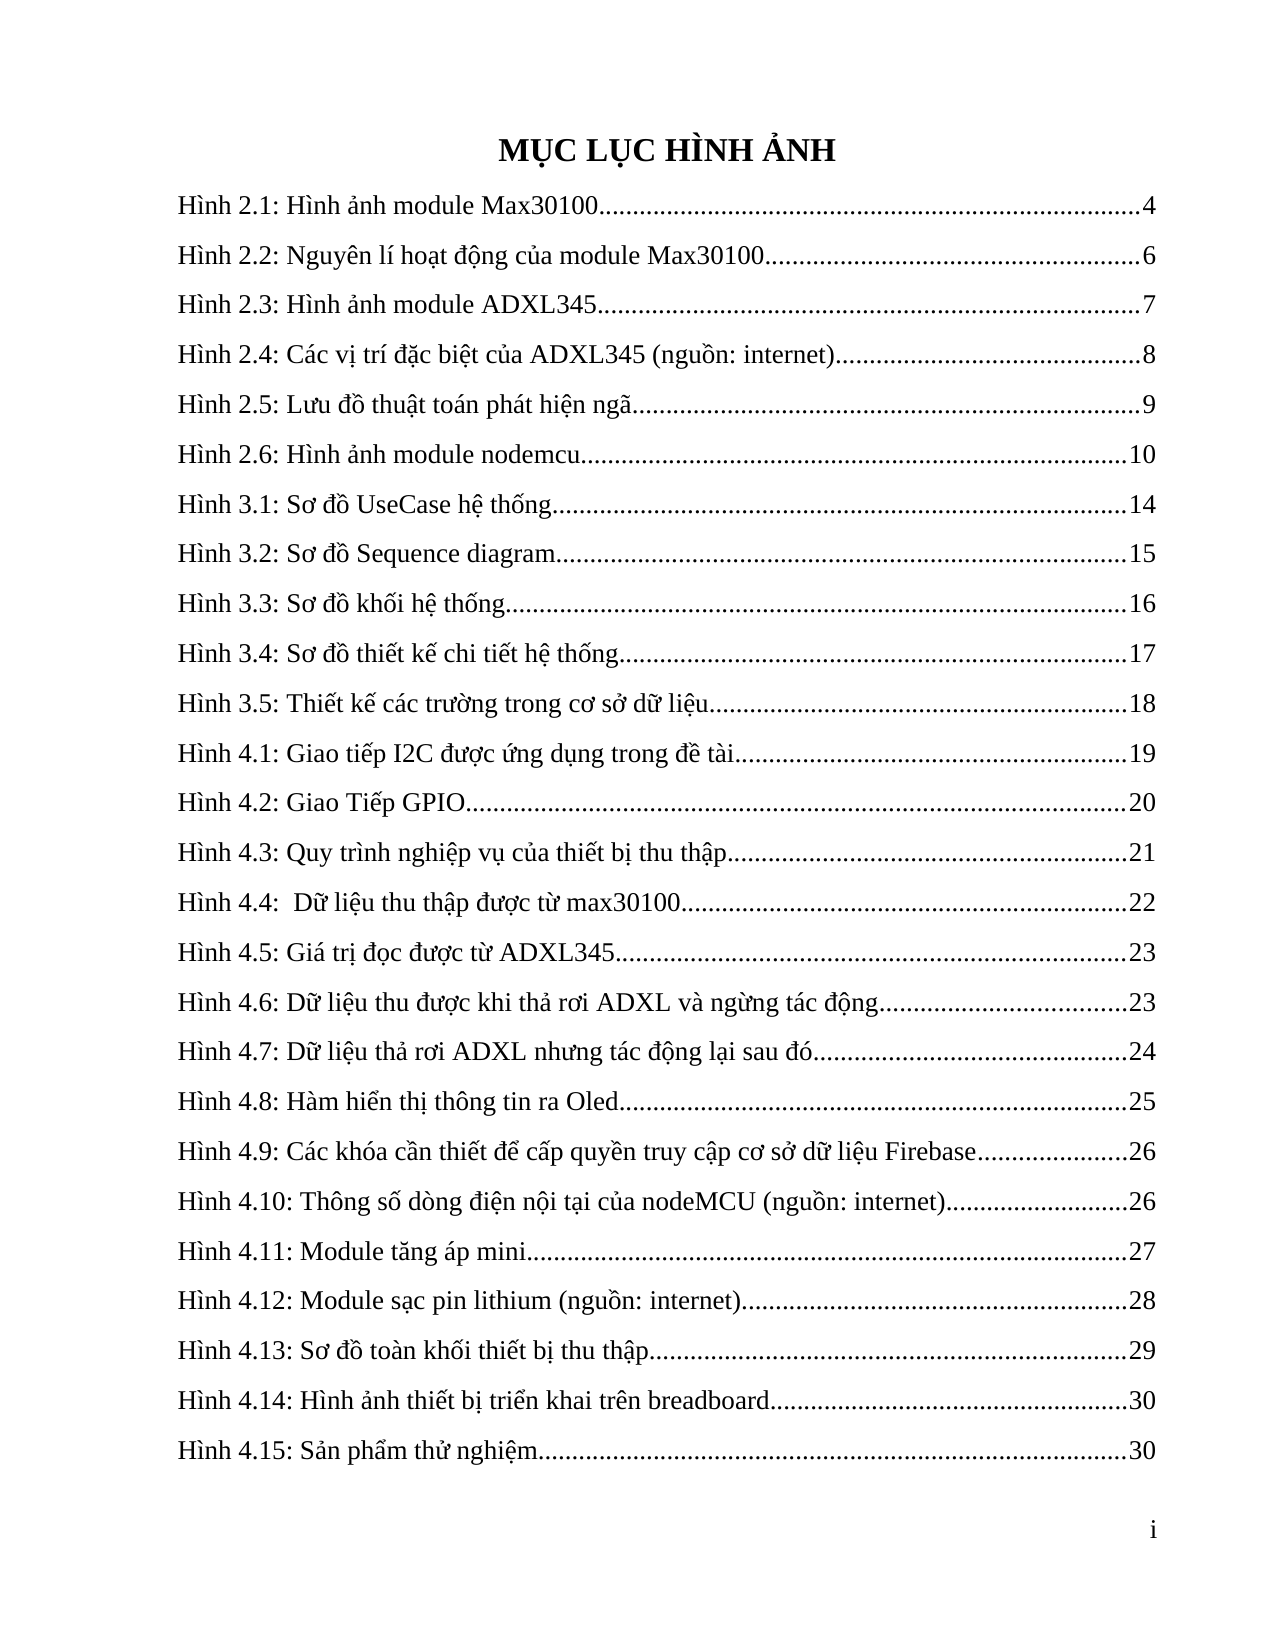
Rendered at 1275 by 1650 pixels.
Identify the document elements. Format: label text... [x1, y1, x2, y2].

text Hình 4.2: Giao Tiếp GPIO 20 [177, 787, 1157, 818]
text Hình 4.3: Quy trình nghiệp vụ của thiết bị thu thập 21 [177, 836, 1157, 867]
text Hình 4.5: Giá trị đọc được từ ADXL345 23 [177, 936, 1157, 967]
text Hình 2.5: Lưu đồ thuật toán phát hiện ngã 9 [177, 388, 1157, 419]
text Hình 4.10: Thông số dòng điện nội tại của nodeMCU (nguồn: internet) 26 [177, 1185, 1157, 1216]
text Hình 4.11: Module tăng áp mini 27 [177, 1235, 1157, 1266]
text Hình 3.5: Thiết kế các trường trong cơ sở dữ liệu 18 [177, 687, 1157, 718]
text Hình 2.2: Nguyên lí hoạt động của module Max30100 6 [177, 239, 1157, 270]
text Hình 4.14: Hình ảnh thiết bị triển khai trên breadboard 30 [177, 1384, 1157, 1415]
text Hình 2.3: Hình ảnh module ADXL345 7 [177, 289, 1157, 320]
text Hình 4.15: Sản phẩm thử nghiệm 30 [177, 1434, 1157, 1465]
text Hình 4.1: Giao tiếp I2C được ứng dụng trong đề tài 19 [177, 737, 1157, 768]
text Hình 4.8: Hàm hiển thị thông tin ra Oled 25 [177, 1085, 1157, 1116]
text Hình 3.1: Sơ đồ UseCase hệ thống 14 [177, 488, 1157, 519]
text Hình 4.6: Dữ liệu thu được khi thả rơi ADXL và ngừng tác động 23 [177, 986, 1157, 1017]
text Hình 4.4: Dữ liệu thu thập được từ max30100 22 [177, 886, 1157, 917]
text Hình 2.1: Hình ảnh module Max30100 4 [177, 189, 1157, 220]
subtitle MỤC LỤC HÌNH ẢNH [177, 131, 1157, 169]
text Hình 4.13: Sơ đồ toàn khối thiết bị thu thập 29 [177, 1334, 1157, 1365]
text Hình 3.4: Sơ đồ thiết kế chi tiết hệ thống 17 [177, 637, 1157, 668]
text Hình 4.12: Module sạc pin lithium (nguồn: internet). 28 [177, 1284, 1157, 1316]
text Hình 2.4: Các vị trí đặc biệt của ADXL345 (nguồn: internet) 8 [177, 338, 1157, 369]
text Hình 2.6: Hình ảnh module nodemcu 10 [177, 438, 1157, 469]
text Hình 4.9: Các khóa cần thiết để cấp quyền truy cập cơ sở dữ liệu Firebase 26 [177, 1135, 1157, 1166]
text Hình 4.7: Dữ liệu thả rơi ADXL nhưng tác động lại sau đó 24 [177, 1036, 1157, 1067]
text Hình 3.3: Sơ đồ khối hệ thống 16 [177, 587, 1157, 618]
text Hình 3.2: Sơ đồ Sequence diagram 15 [177, 538, 1157, 569]
